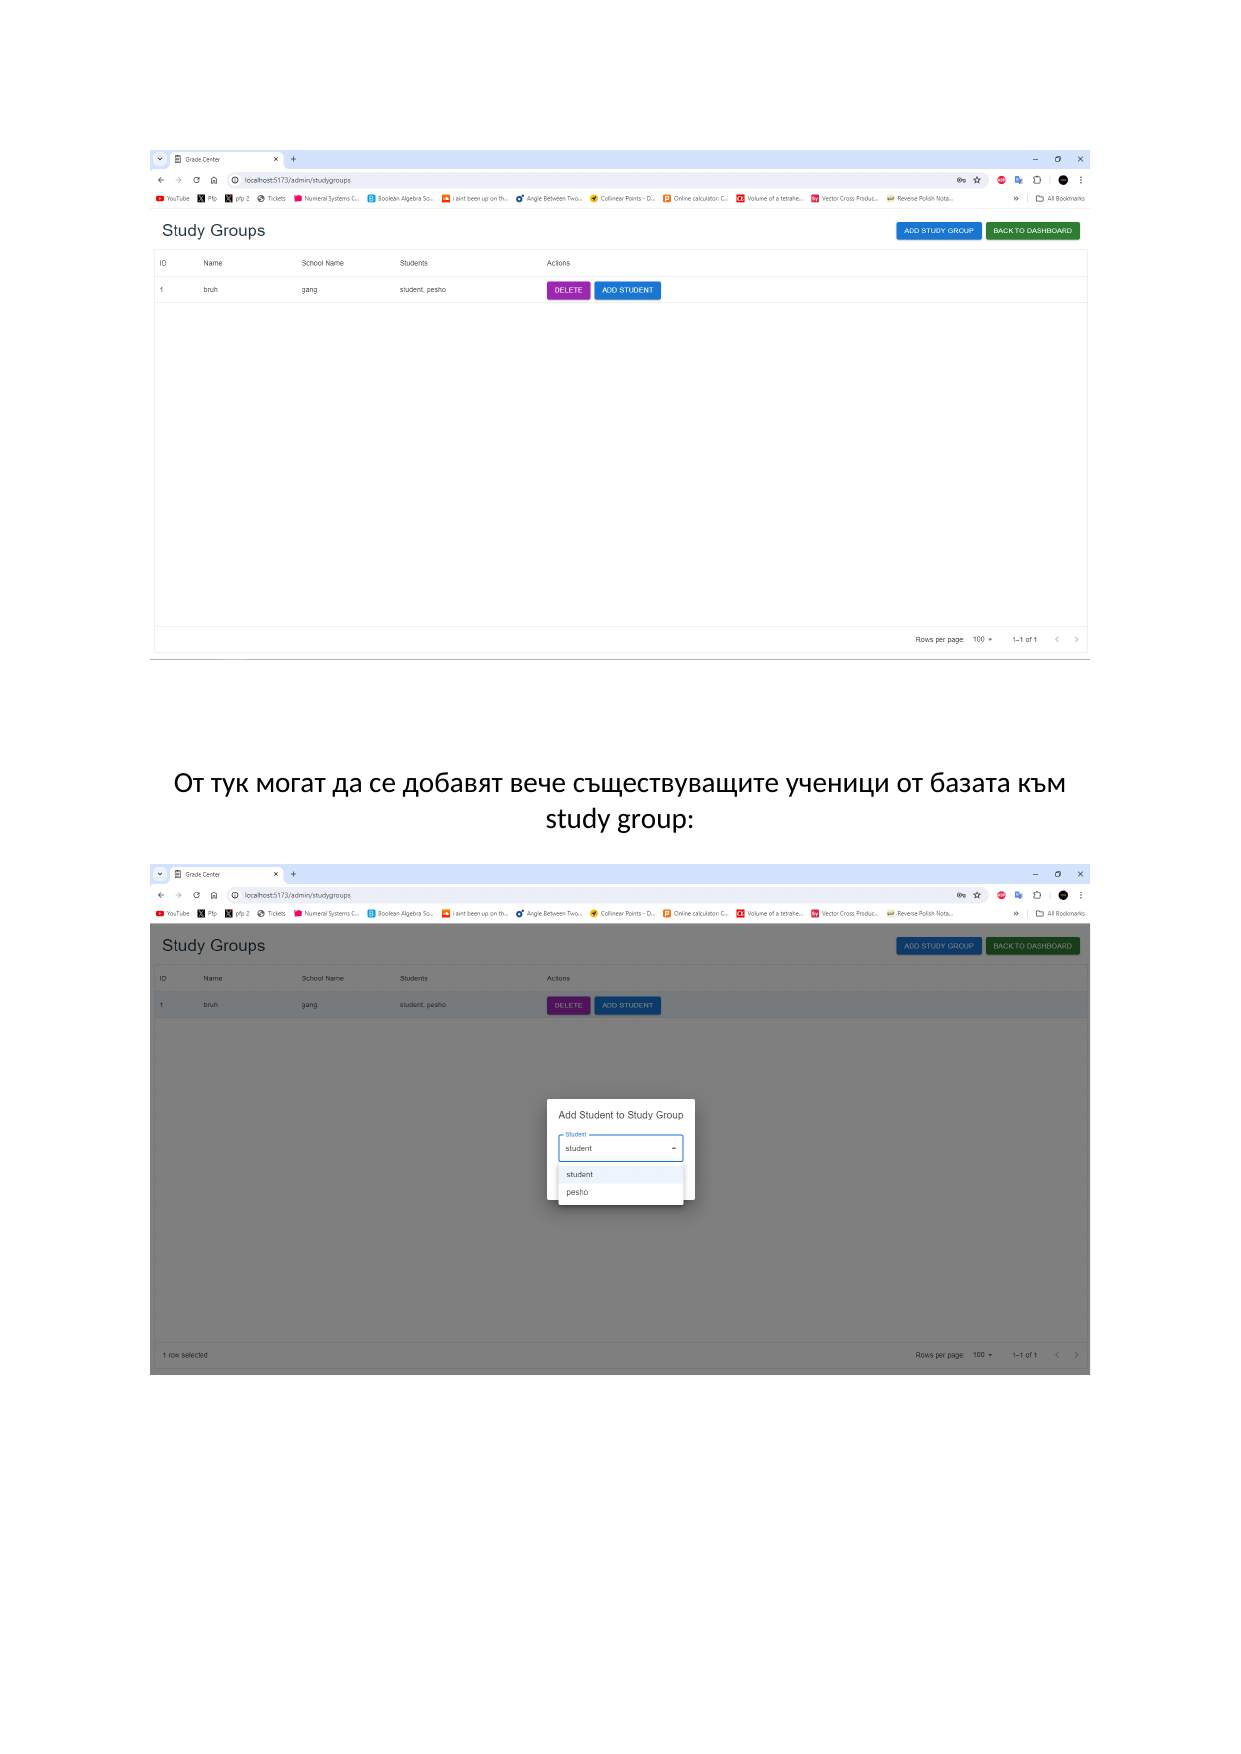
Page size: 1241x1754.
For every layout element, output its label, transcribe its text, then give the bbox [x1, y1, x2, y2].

picture [150, 150, 1091, 660]
text От тук могат да се добавят вече съществуващите ученици от базата към study group: [150, 764, 1090, 835]
picture [150, 864, 1091, 1375]
